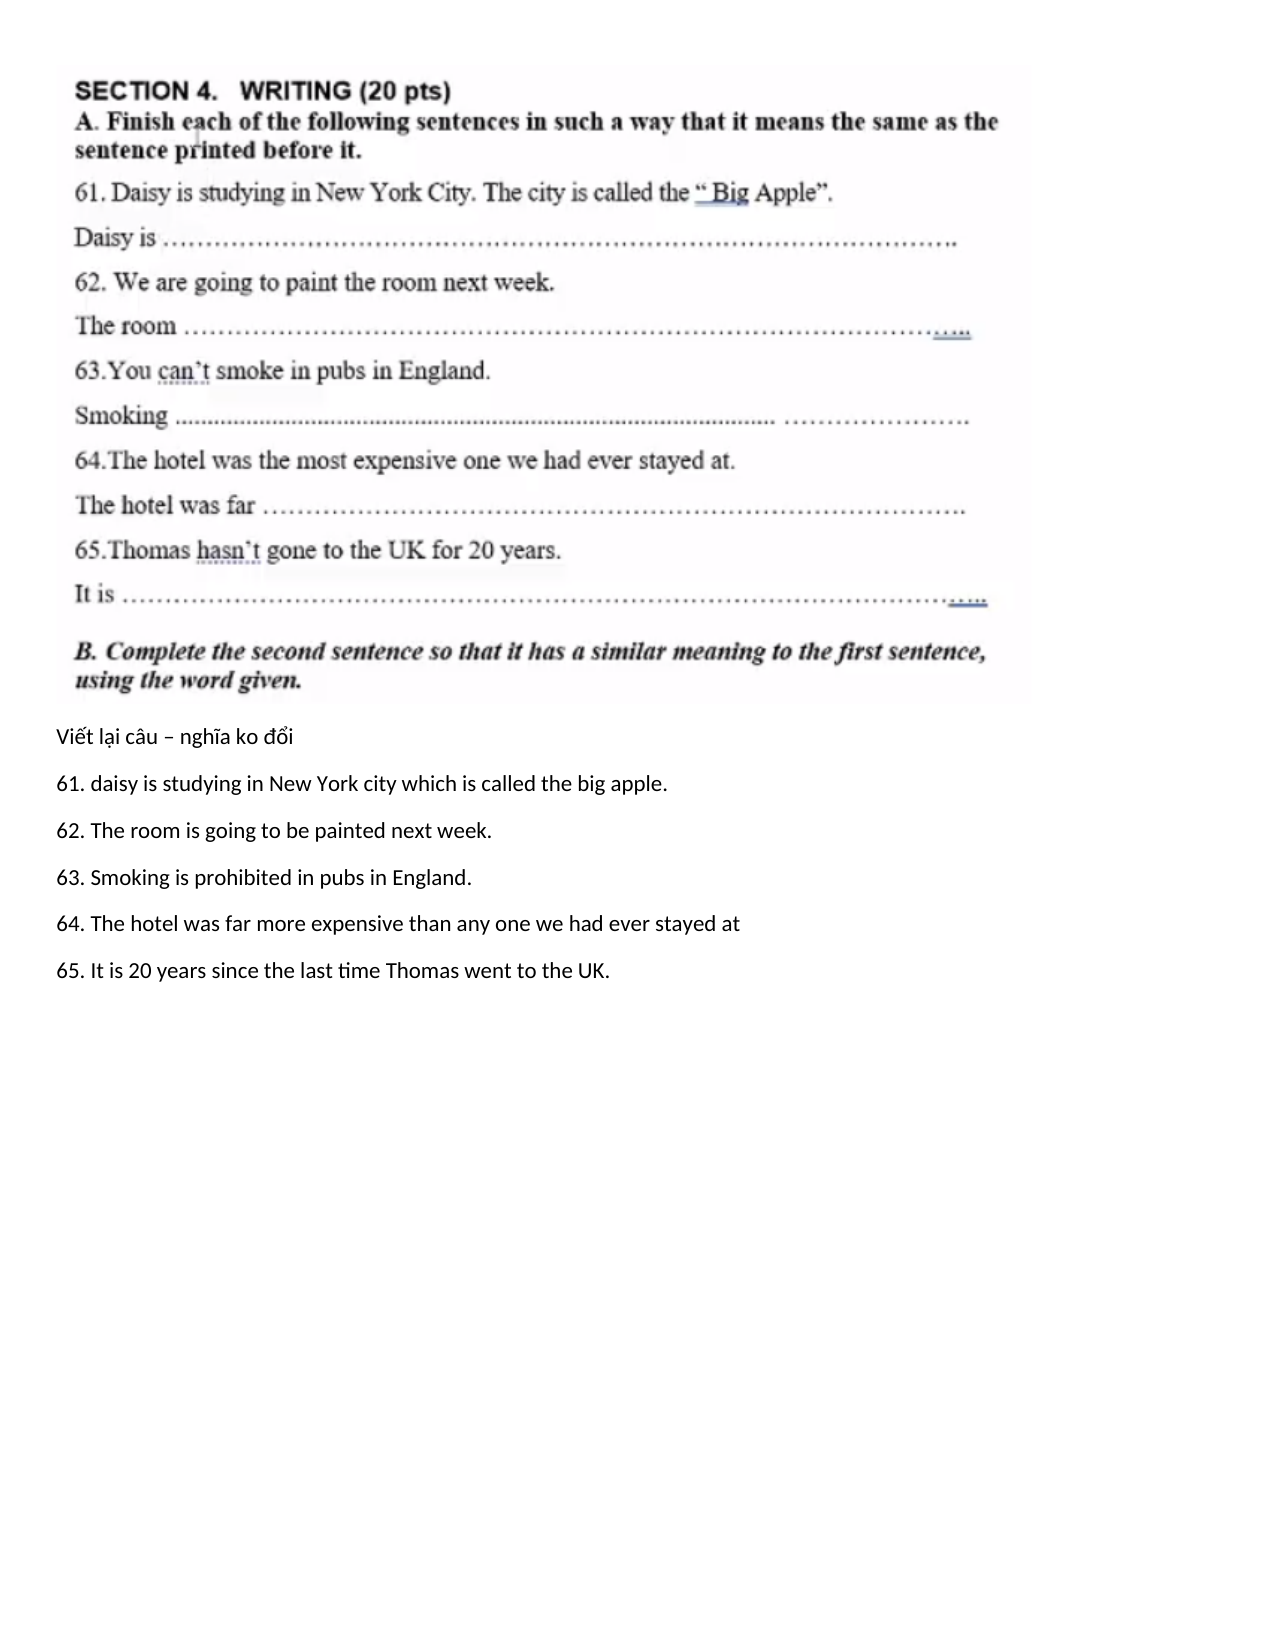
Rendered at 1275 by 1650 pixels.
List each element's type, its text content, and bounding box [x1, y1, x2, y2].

text 63. Smoking is prohibited in pubs in England. [56, 863, 1219, 891]
text Viết lại câu – nghĩa ko đổi [56, 722, 1219, 750]
text 65. It is 20 years since the last time Thomas went to the UK. [56, 956, 1219, 984]
text 61. daisy is studying in New York city which is called the big apple. [56, 769, 1219, 797]
text 62. The room is going to be painted next week. [56, 816, 1219, 844]
text 64. The hotel was far more expensive than any one we had ever stayed at [56, 909, 1219, 937]
picture [56, 65, 1032, 704]
